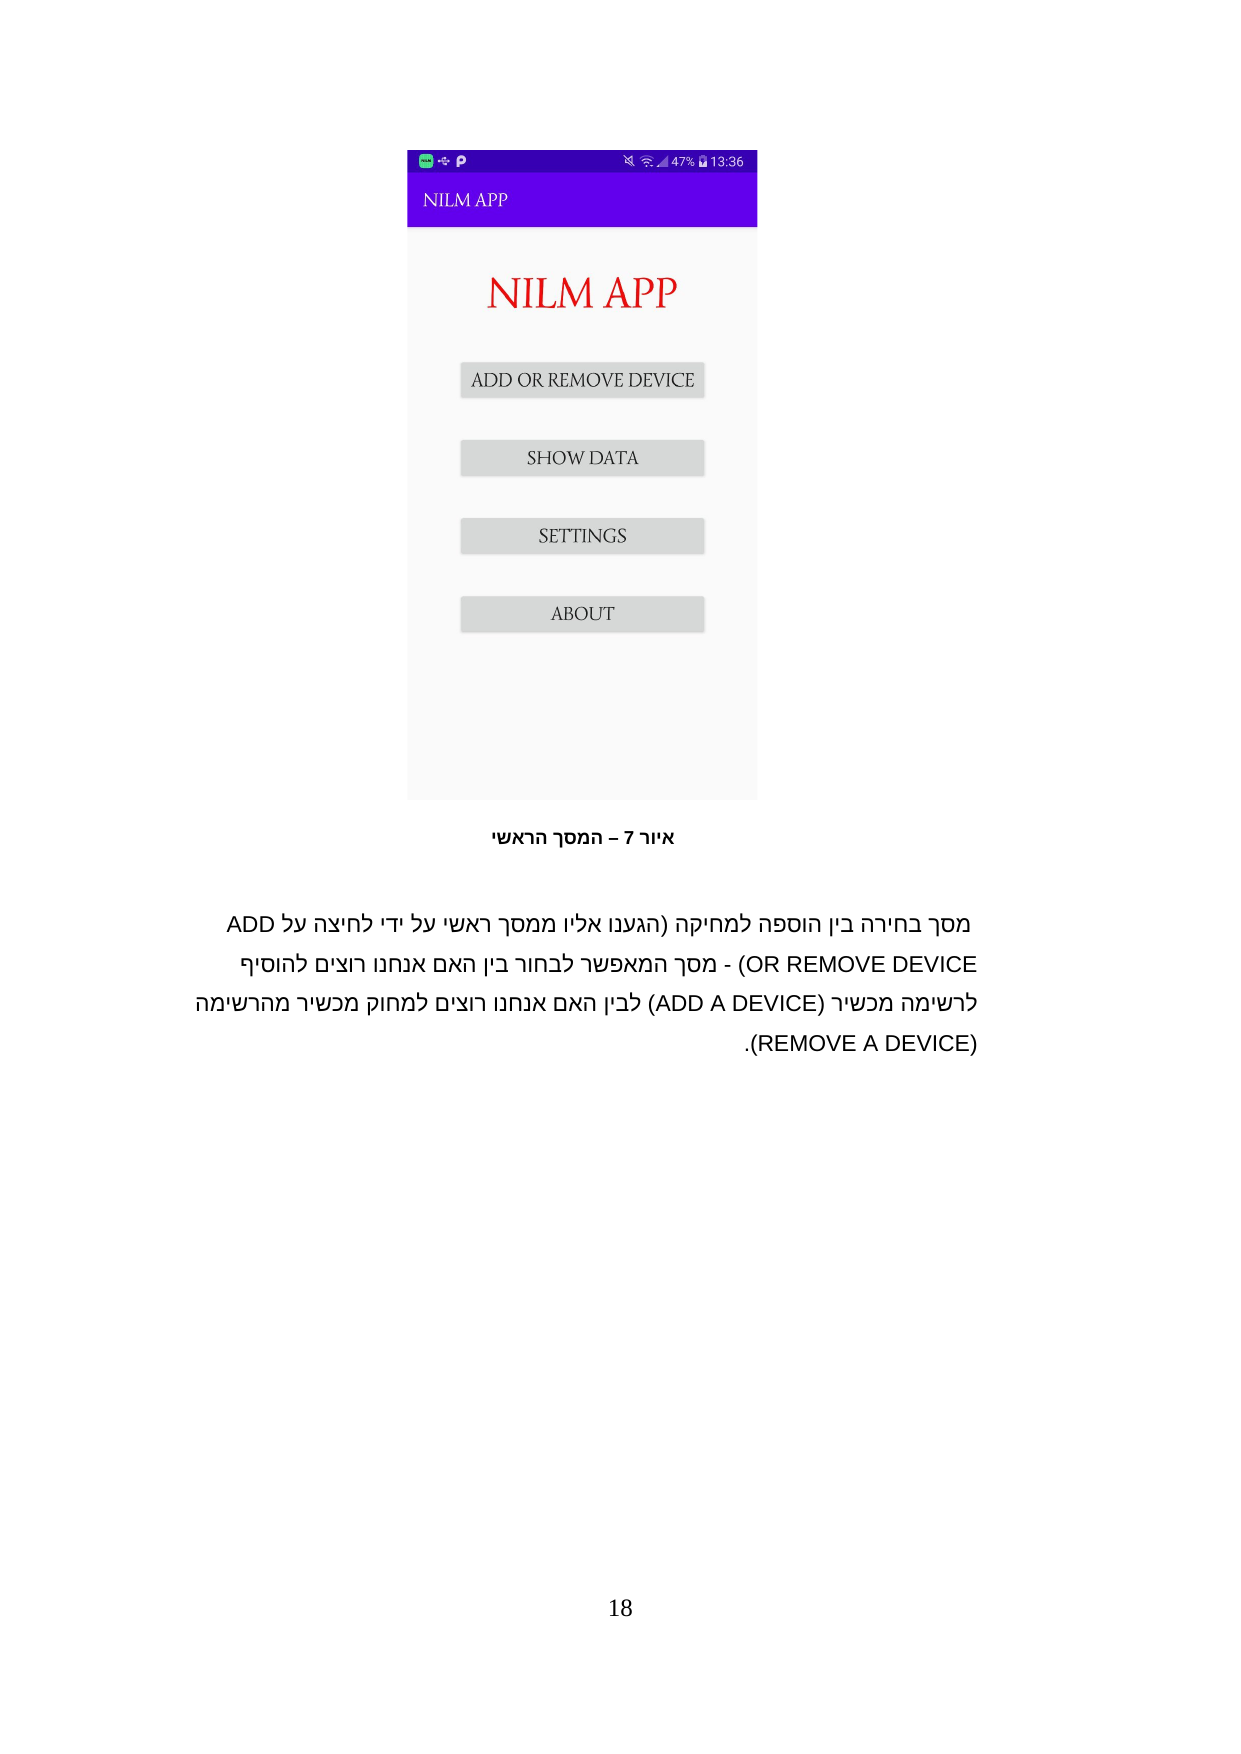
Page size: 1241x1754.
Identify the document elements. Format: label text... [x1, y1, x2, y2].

list מסך בחירה בין הוספה למחיקה (הגענו אליו ממסך ראשי על ידי לחיצה על ADD OR REMOVE DEVICE) - מסך המאפשר לבחור בין האם אנחנו רוצים להוסיף לרשימה מכשיר (ADD A DEVICE) לבין האם אנחנו רוצים למחוק מכשיר מהרשימה (REMOVE A DEVICE). [187, 911, 978, 1056]
text איור 7 – המסך הראשי [187, 827, 978, 848]
picture [407, 150, 758, 800]
